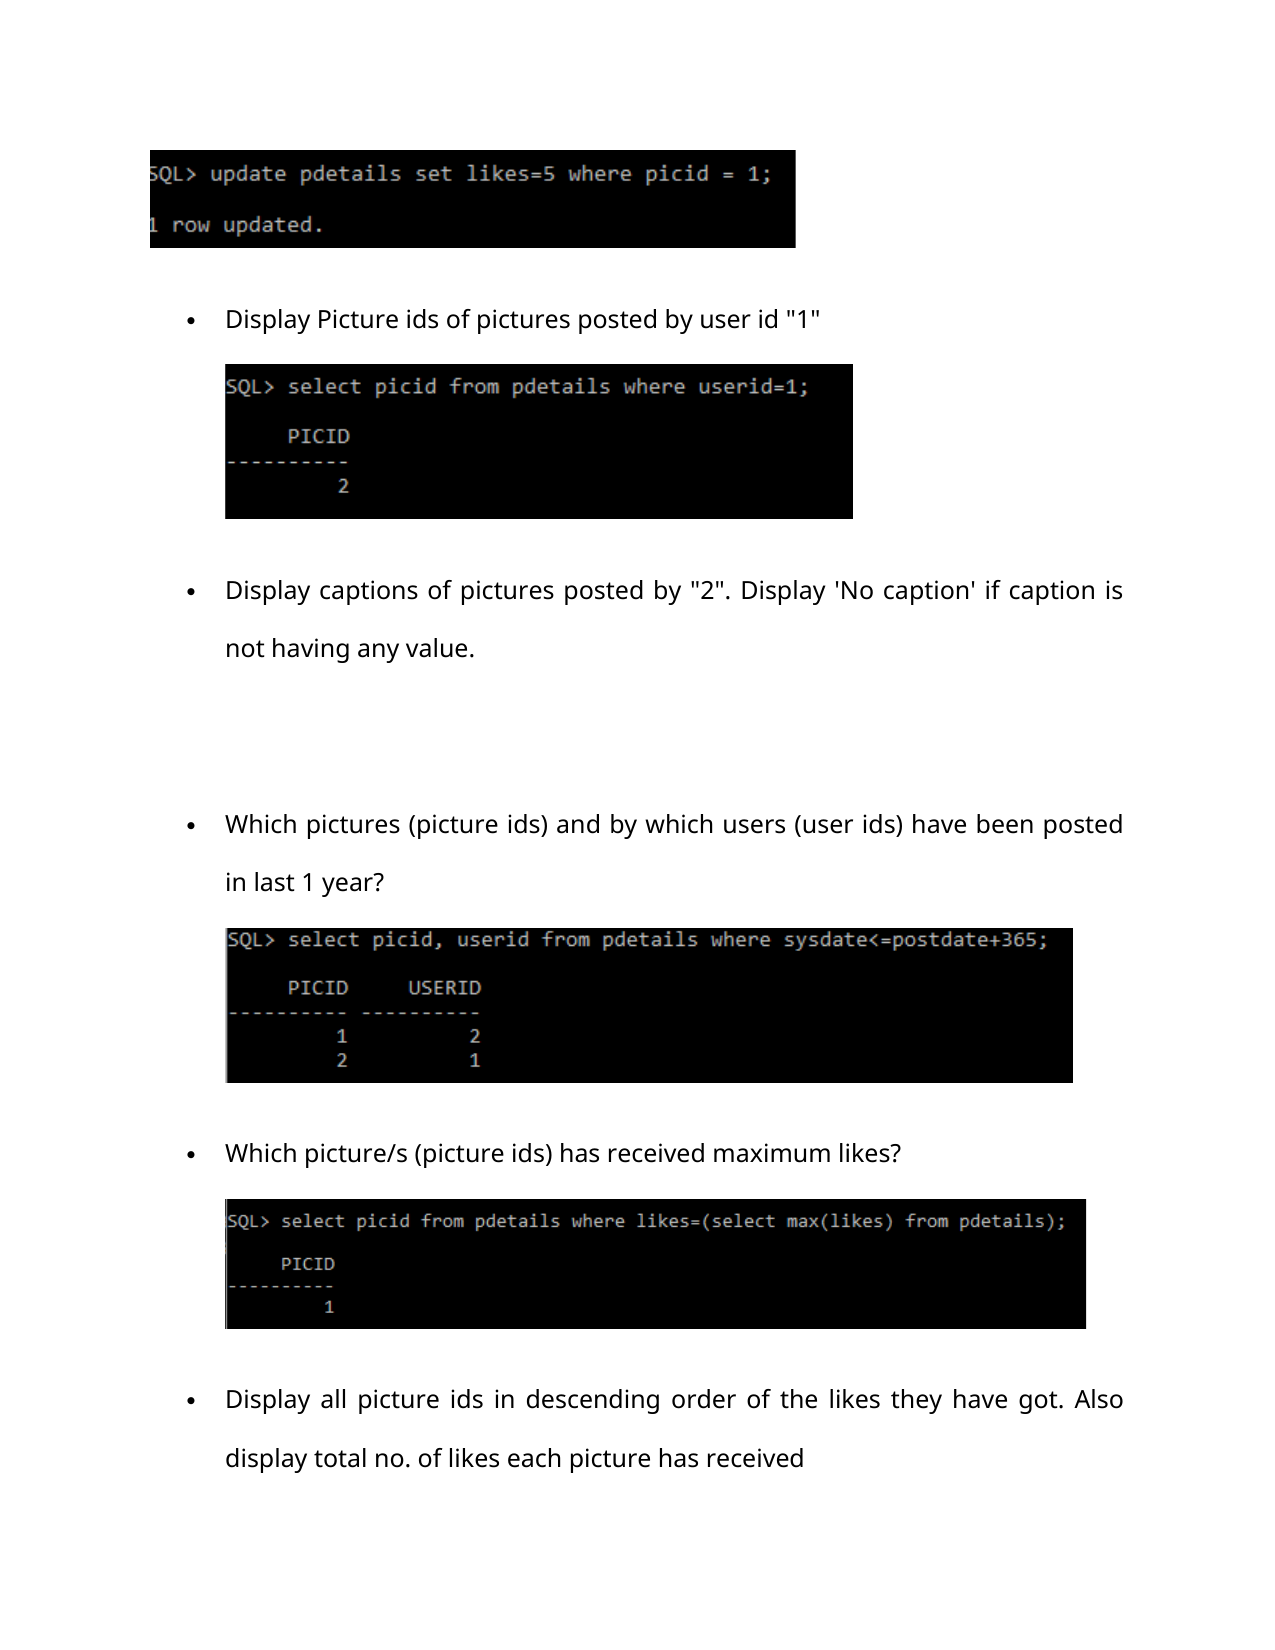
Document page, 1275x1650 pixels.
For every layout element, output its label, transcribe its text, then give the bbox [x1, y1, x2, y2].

picture [225, 1199, 1087, 1329]
list Which pictures (picture ids) and by which users (user ids) have been posted in last 1 year? [187, 782, 1125, 899]
list Display all picture ids in descending order of the likes they have got. Also display total no. of likes each picture has received [187, 1358, 1125, 1475]
list Display Picture ids of pictures posted by user id "1" [187, 277, 1125, 336]
list Display captions of pictures posted by "2". Display 'No caption' if caption is not having any value. [187, 548, 1125, 665]
picture [225, 928, 1073, 1083]
picture [150, 150, 796, 248]
picture [225, 364, 853, 519]
list Which picture/s (picture ids) has received maximum likes? [187, 1112, 1125, 1170]
